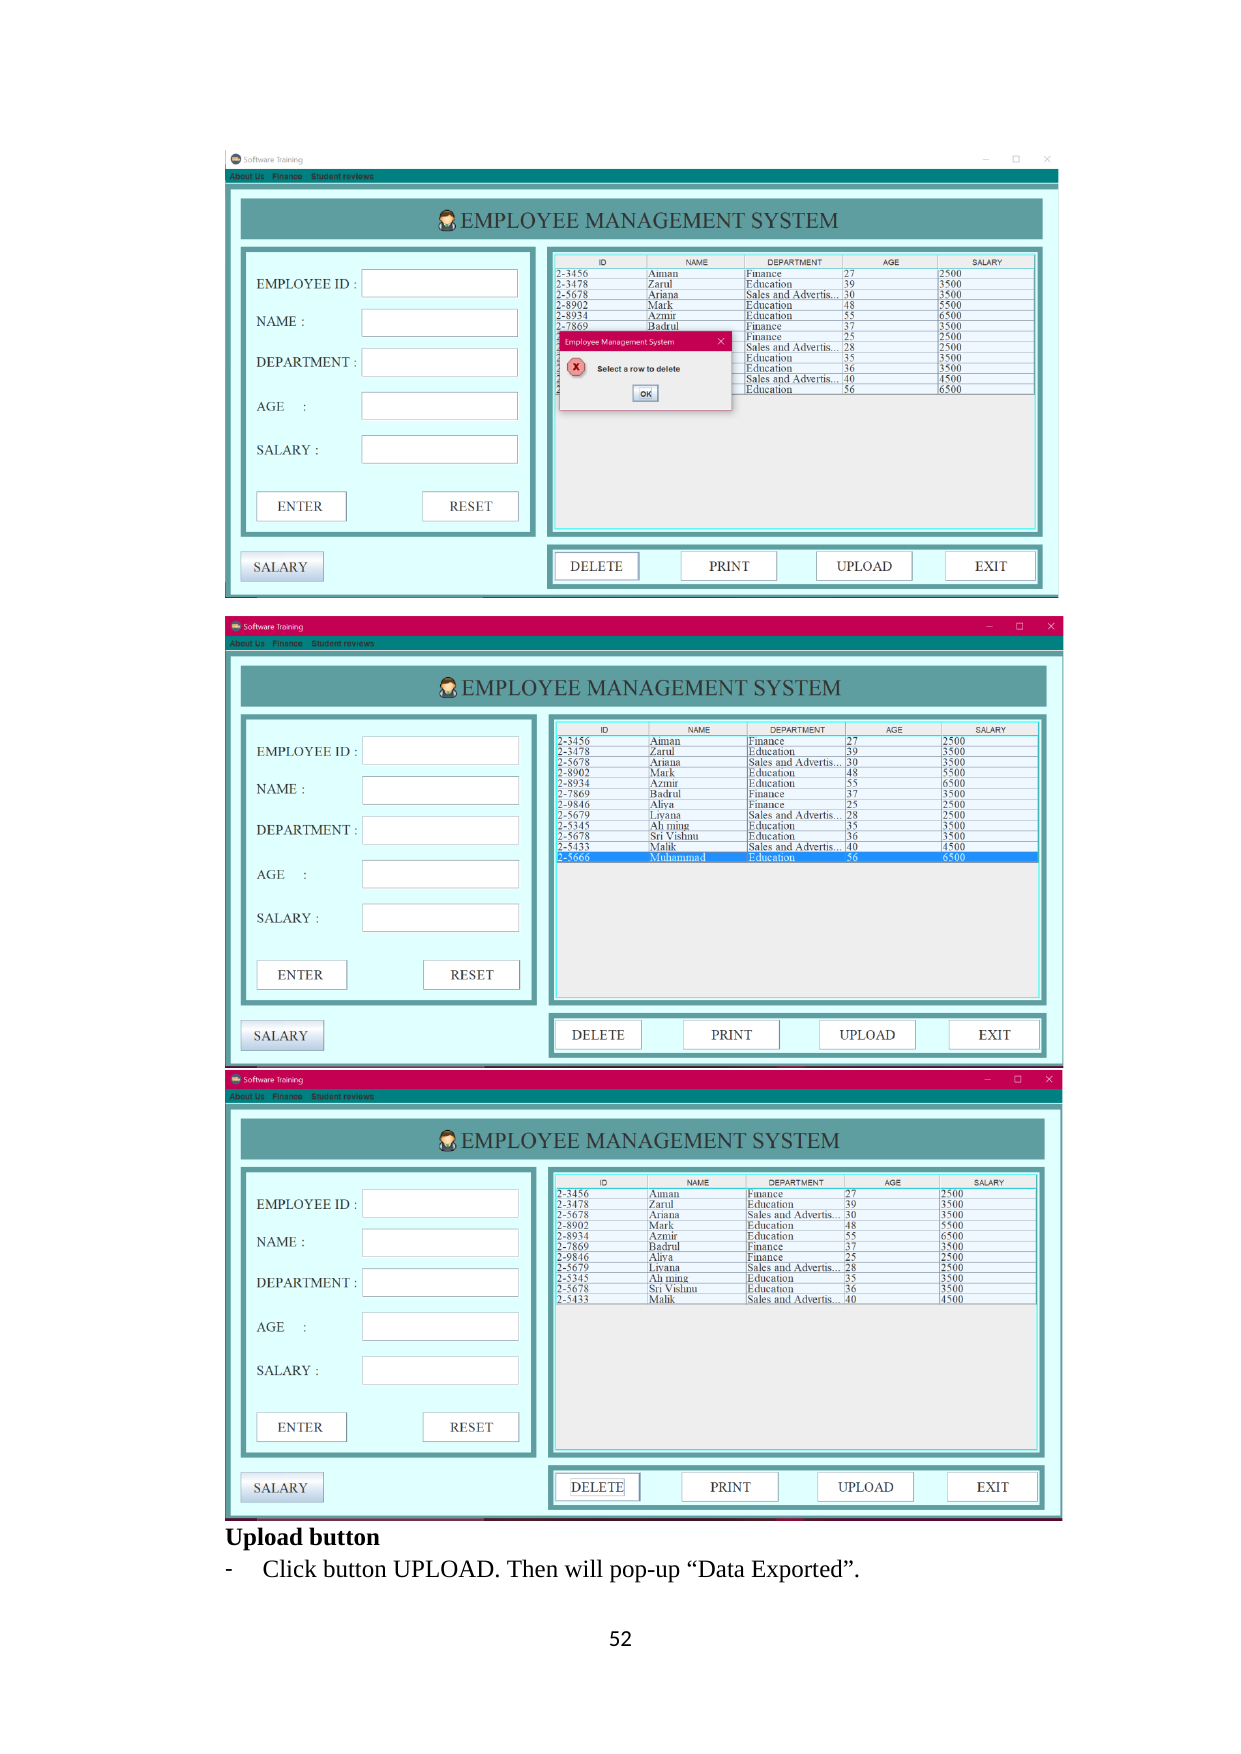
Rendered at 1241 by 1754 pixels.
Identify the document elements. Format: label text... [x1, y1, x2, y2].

list Click button UPLOAD. Then will pop-up “Data Exported”. [225, 1553, 1090, 1584]
list Upload button [225, 1522, 1090, 1551]
picture [225, 150, 1059, 598]
picture [225, 616, 1064, 1068]
picture [225, 1070, 1063, 1521]
